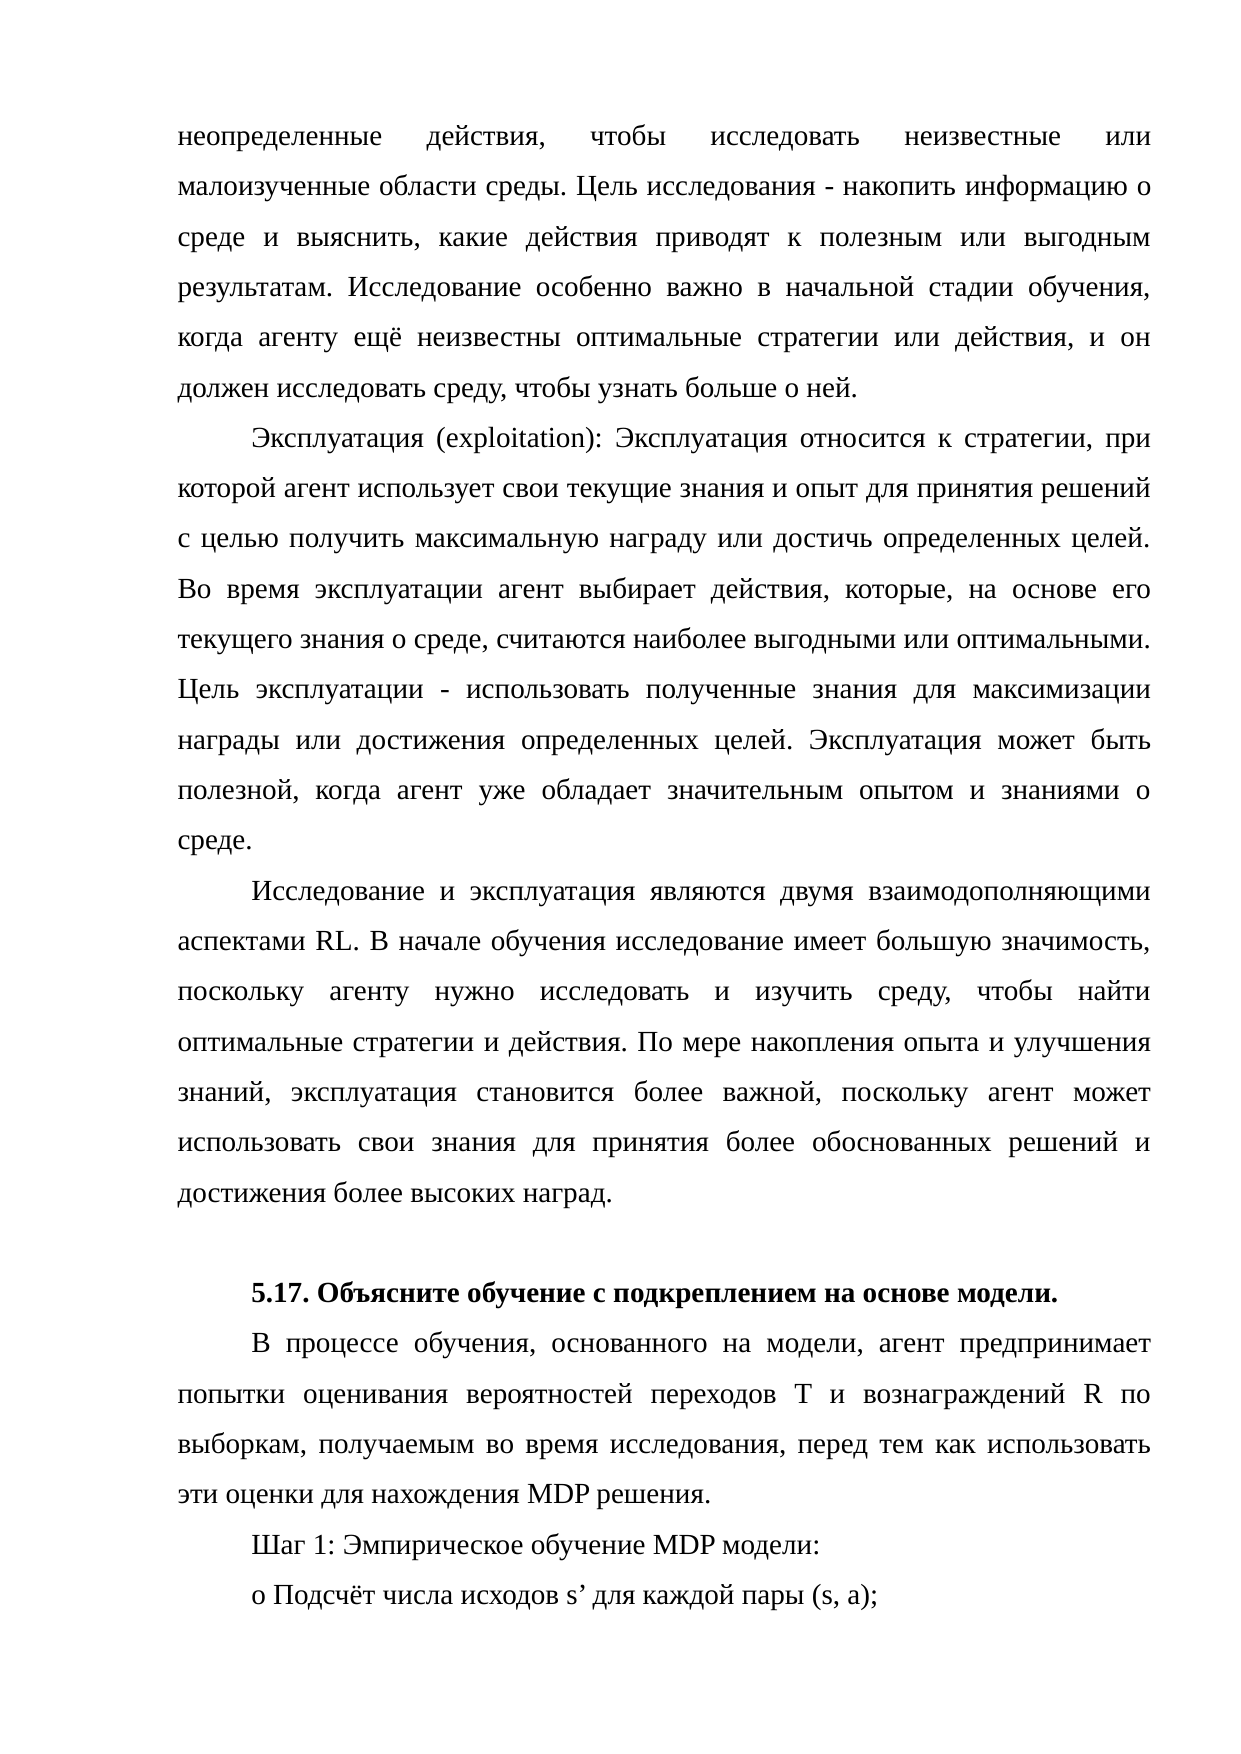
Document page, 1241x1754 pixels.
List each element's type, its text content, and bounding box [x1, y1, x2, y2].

text Исследование и эксплуатация являются двумя взаимодополняющими аспектами RL. В начале обучения исследование имеет большую значимость, поскольку агенту нужно исследовать и изучить среду, чтобы найти оптимальные стратегии и действия. По мере накопления опыта и улучшения знаний, эксплуатация становится более важной, поскольку агент может использовать свои знания для принятия более обоснованных решений и достижения более высоких наград. [177, 873, 1152, 1208]
text Шаг 1: Эмпирическое обучение MDP модели: [177, 1527, 1152, 1560]
text Эксплуатация (exploitation): Эксплуатация относится к стратегии, при которой агент использует свои текущие знания и опыт для принятия решений с целью получить максимальную награду или достичь определенных целей. Во время эксплуатации агент выбирает действия, которые, на основе его текущего знания о среде, считаются наиболее выгодными или оптимальными. Цель эксплуатации - использовать полученные знания для максимизации награды или достижения определенных целей. Эксплуатация может быть полезной, когда агент уже обладает значительным опытом и знаниями о среде. [177, 420, 1152, 856]
text o Подсчёт числа исходов s’ для каждой пары (s, а); [177, 1577, 1152, 1611]
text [177, 118, 1152, 403]
text В процессе обучения, основанного на модели, агент предпринимает попытки оценивания вероятностей переходов T и вознаграждений R по выборкам, получаемым во время исследования, перед тем как использовать эти оценки для нахождения MDP решения. [177, 1326, 1152, 1510]
text 5.17. Объясните обучение с подкреплением на основе модели. [177, 1275, 1152, 1309]
